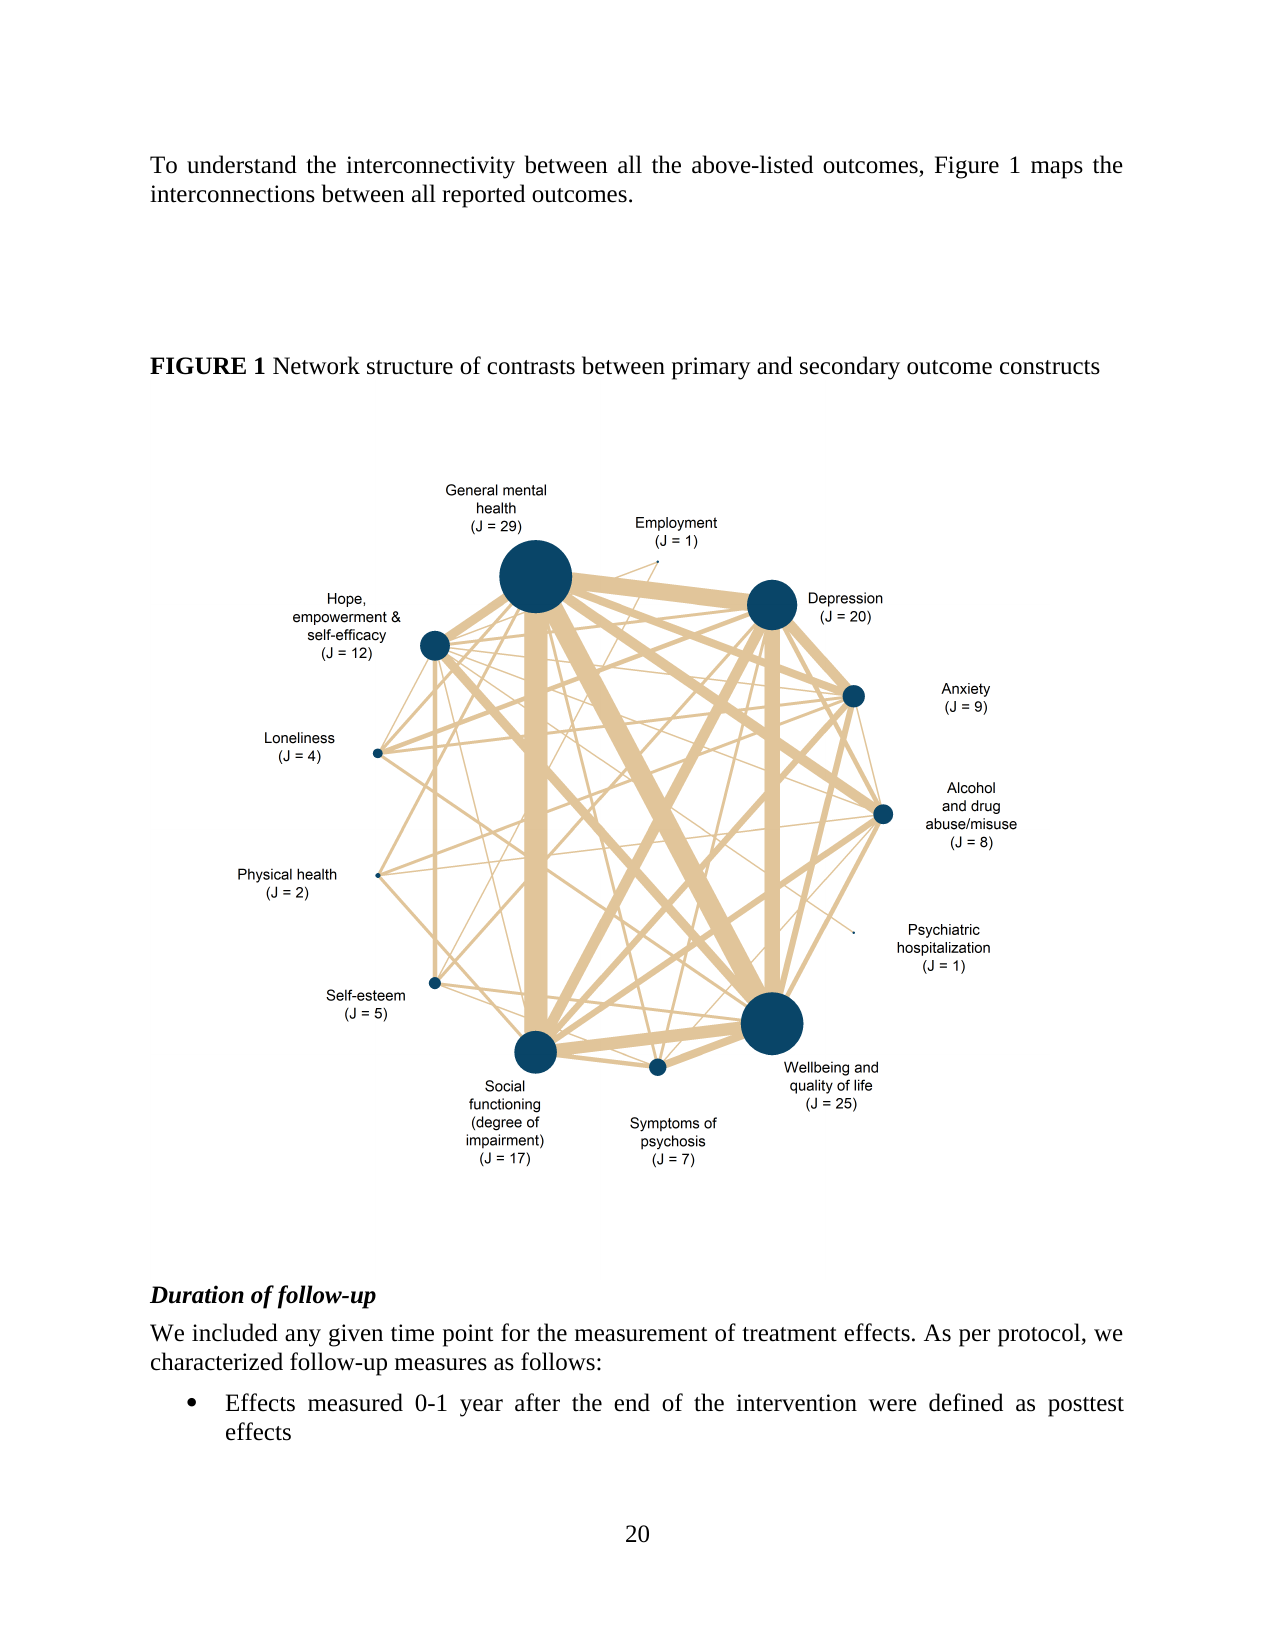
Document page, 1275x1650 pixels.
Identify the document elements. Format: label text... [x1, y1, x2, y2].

text We included any given time point for the measurement of treatment effects. As per protocol, we characterized follow-up measures as follows: [150, 1318, 1125, 1376]
subtitle Duration of follow-up [150, 1280, 1125, 1309]
text FIGURE 1 Network structure of contrasts between primary and secondary outcome constructs [150, 351, 1125, 380]
picture [150, 380, 1050, 1280]
list Effects measured 0-1 year after the end of the intervention were defined as posttest effects [187, 1388, 1125, 1446]
text To understand the interconnectivity between all the above-listed outcomes, Figure 1 maps the interconnections between all reported outcomes. [150, 150, 1125, 207]
